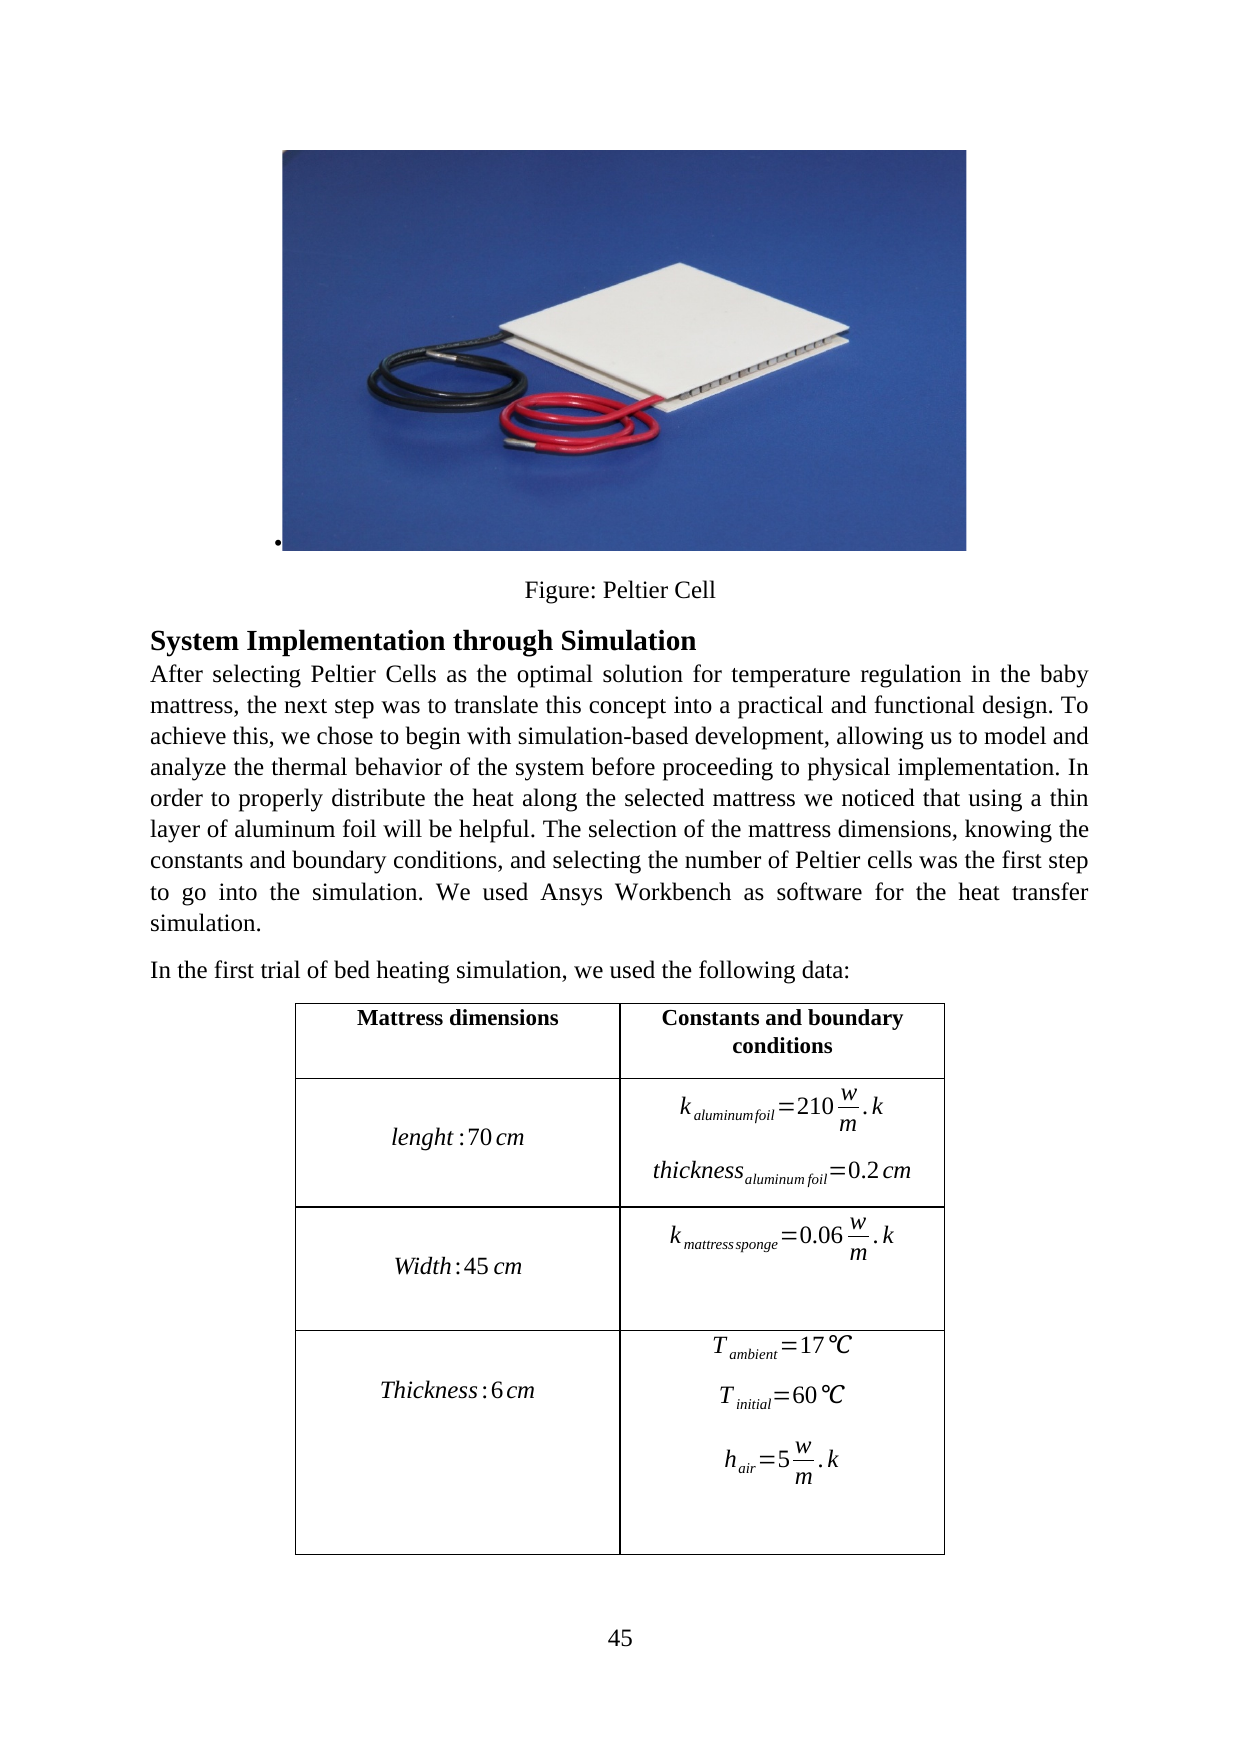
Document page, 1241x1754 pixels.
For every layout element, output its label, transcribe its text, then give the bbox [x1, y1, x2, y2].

table_header Mattress dimensions [296, 1004, 619, 1078]
text After selecting Peltier Cells as the optimal solution for temperature regulation in the baby mattress, the next step was to translate this concept into a practical and functional design. To achieve this, we chose to begin with simulation-based development, allowing us to model and analyze the thermal behavior of the system before proceeding to physical implementation. In order to properly distribute the heat along the selected mattress we noticed that using a thin layer of aluminum foil will be helpful. The selection of the mattress dimensions, knowing the constants and boundary conditions, and selecting the number of Peltier cells was the first step to go into the simulation. We used Ansys Workbench as software for the heat transfer simulation. [150, 659, 1090, 936]
table_cell [296, 1331, 619, 1554]
text Figure: Peltier Cell [150, 575, 1090, 604]
text In the first trial of bed heating simulation, we used the following data: [150, 955, 1090, 984]
table_cell [621, 1331, 944, 1554]
table_cell [621, 1208, 944, 1330]
table_cell [621, 1079, 944, 1206]
table_cell [296, 1079, 619, 1206]
table_cell [296, 1208, 619, 1330]
picture [282, 150, 967, 551]
subtitle System Implementation through Simulation [150, 623, 1090, 657]
table_header Constants and boundary conditions [621, 1004, 944, 1078]
